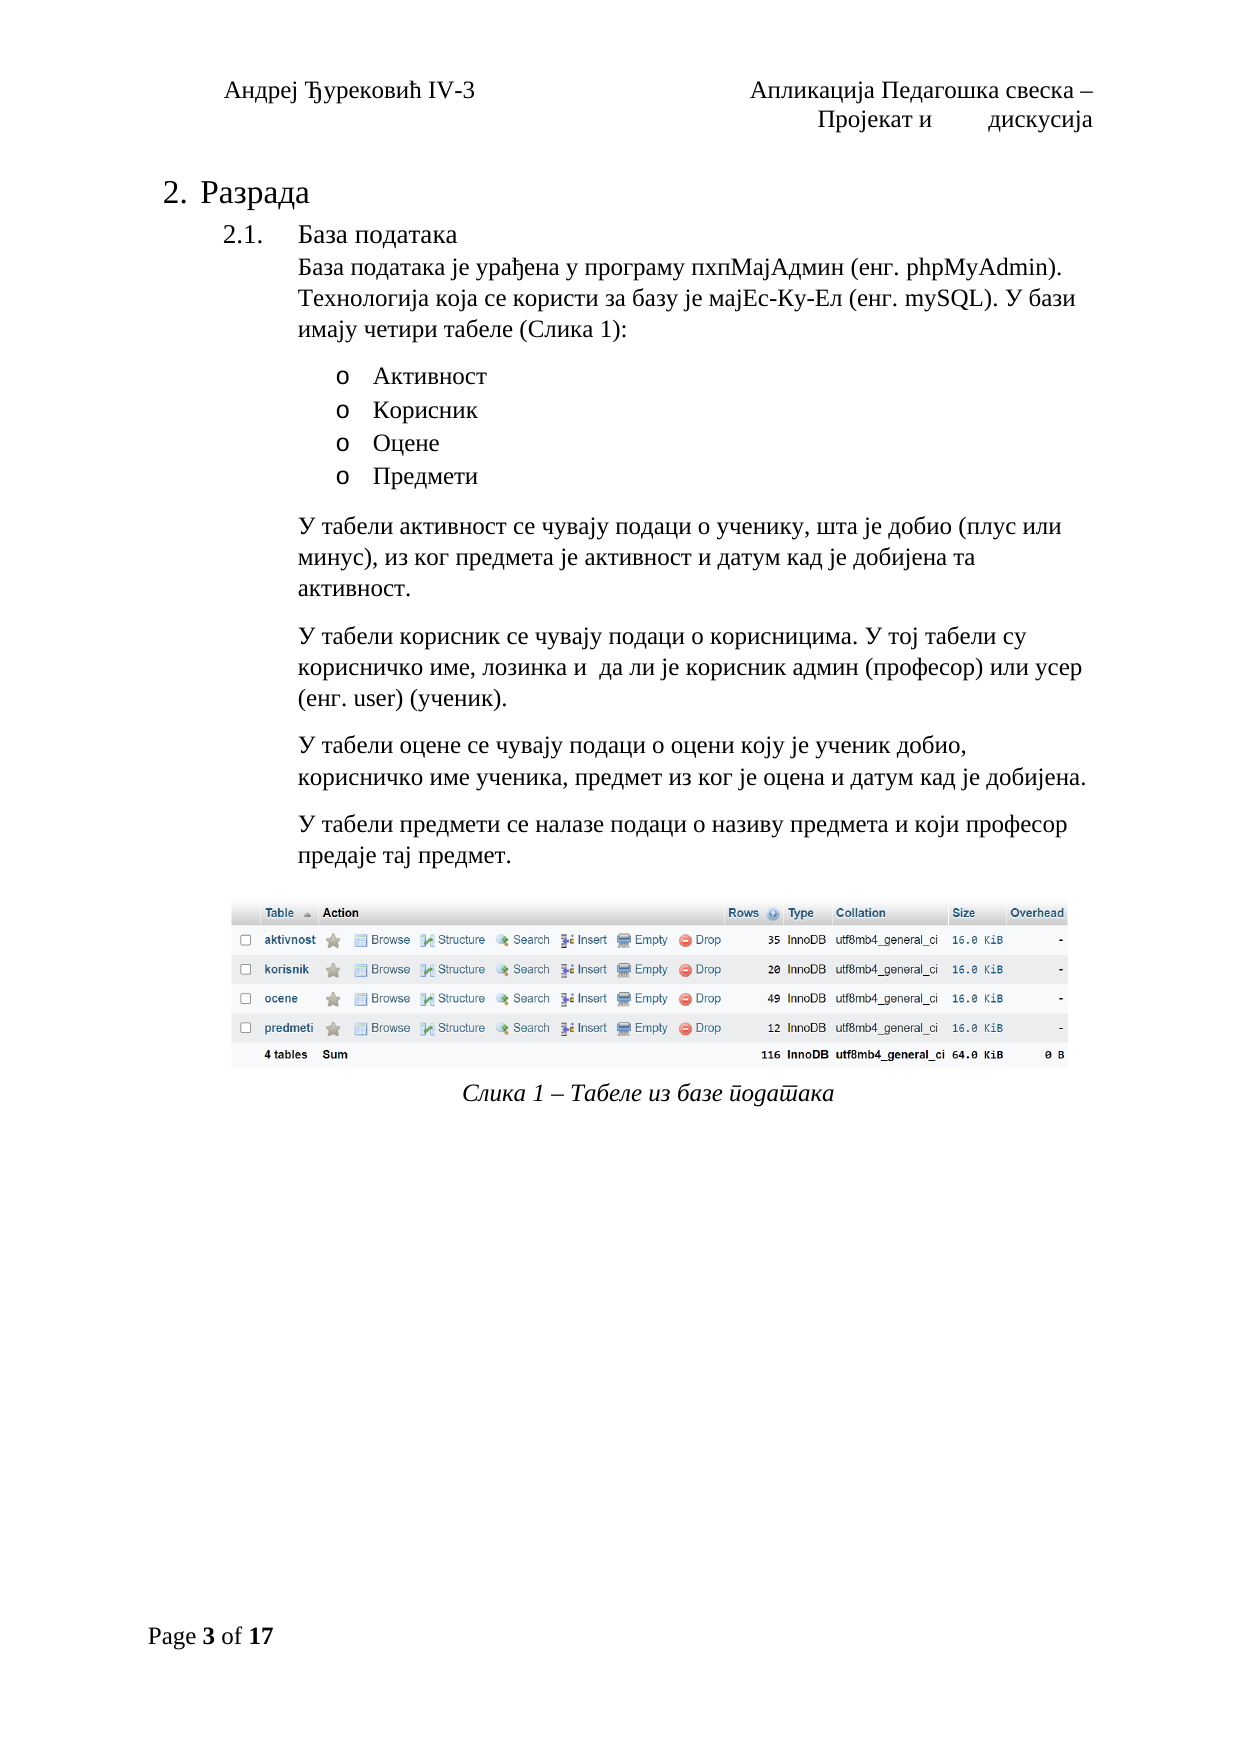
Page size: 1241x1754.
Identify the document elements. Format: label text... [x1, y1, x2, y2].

text У табели корисник се чувају подаци о корисницима. У тој табели су корисничко име, лозинка и да ли је корисник админ (професор) или усер (енг. user) (ученик). [298, 621, 1093, 712]
picture [229, 899, 1070, 1069]
list Предмети [335, 461, 1093, 492]
text База података је урађена у програму пхпМајАдмин (енг. phpMyAdmin). Технологија која се користи за базу је мајЕс-Ку-Ел (енг. mySQL). У бази имају четири табеле (Слика 1): [298, 252, 1093, 342]
list Активност [335, 361, 1093, 392]
list Корисник [335, 395, 1093, 426]
text У табели оцене се чувају подаци о оцени коју је ученик добио, корисничко име ученика, предмет из ког је оцена и датум кад је добијена. [298, 731, 1093, 790]
text У табели предмети се налазе подаци о називу предмета и који професор предаје тај предмет. [298, 809, 1093, 869]
text У табели активност се чувају подаци о ученику, шта је добио (плус или минус), из ког предмета је активност и датум кад је добијена та активност. [298, 511, 1093, 602]
list Оцене [335, 428, 1093, 459]
subtitle Разрада [163, 173, 1093, 211]
subtitle База података [223, 218, 1093, 249]
